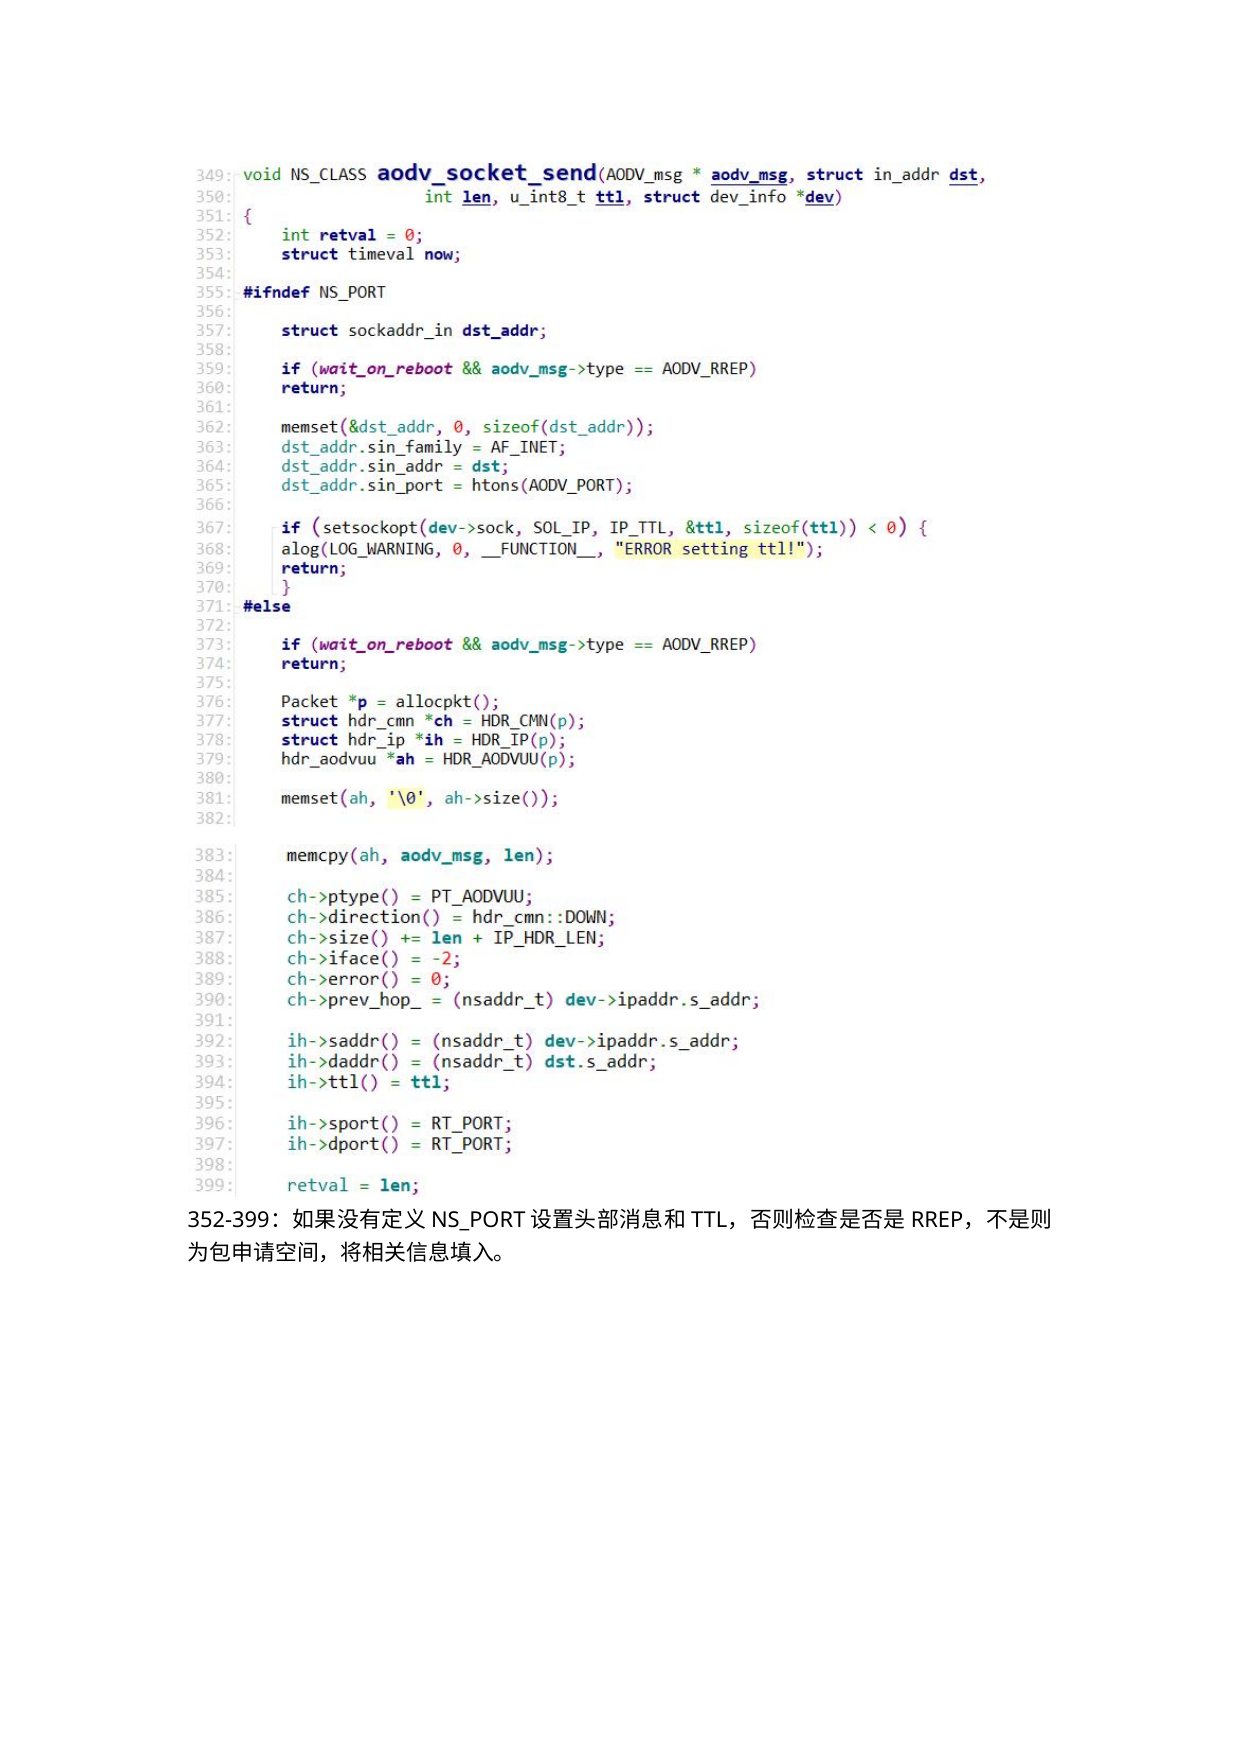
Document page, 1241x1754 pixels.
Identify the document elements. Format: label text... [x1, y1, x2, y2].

picture [187, 844, 908, 1197]
picture [187, 162, 1053, 827]
text 352-399：如果没有定义NS_PORT设置头部消息和TTL，否则检查是否是RREP，不是则为包申请空间，将相关信息填入。 [187, 1202, 1053, 1267]
